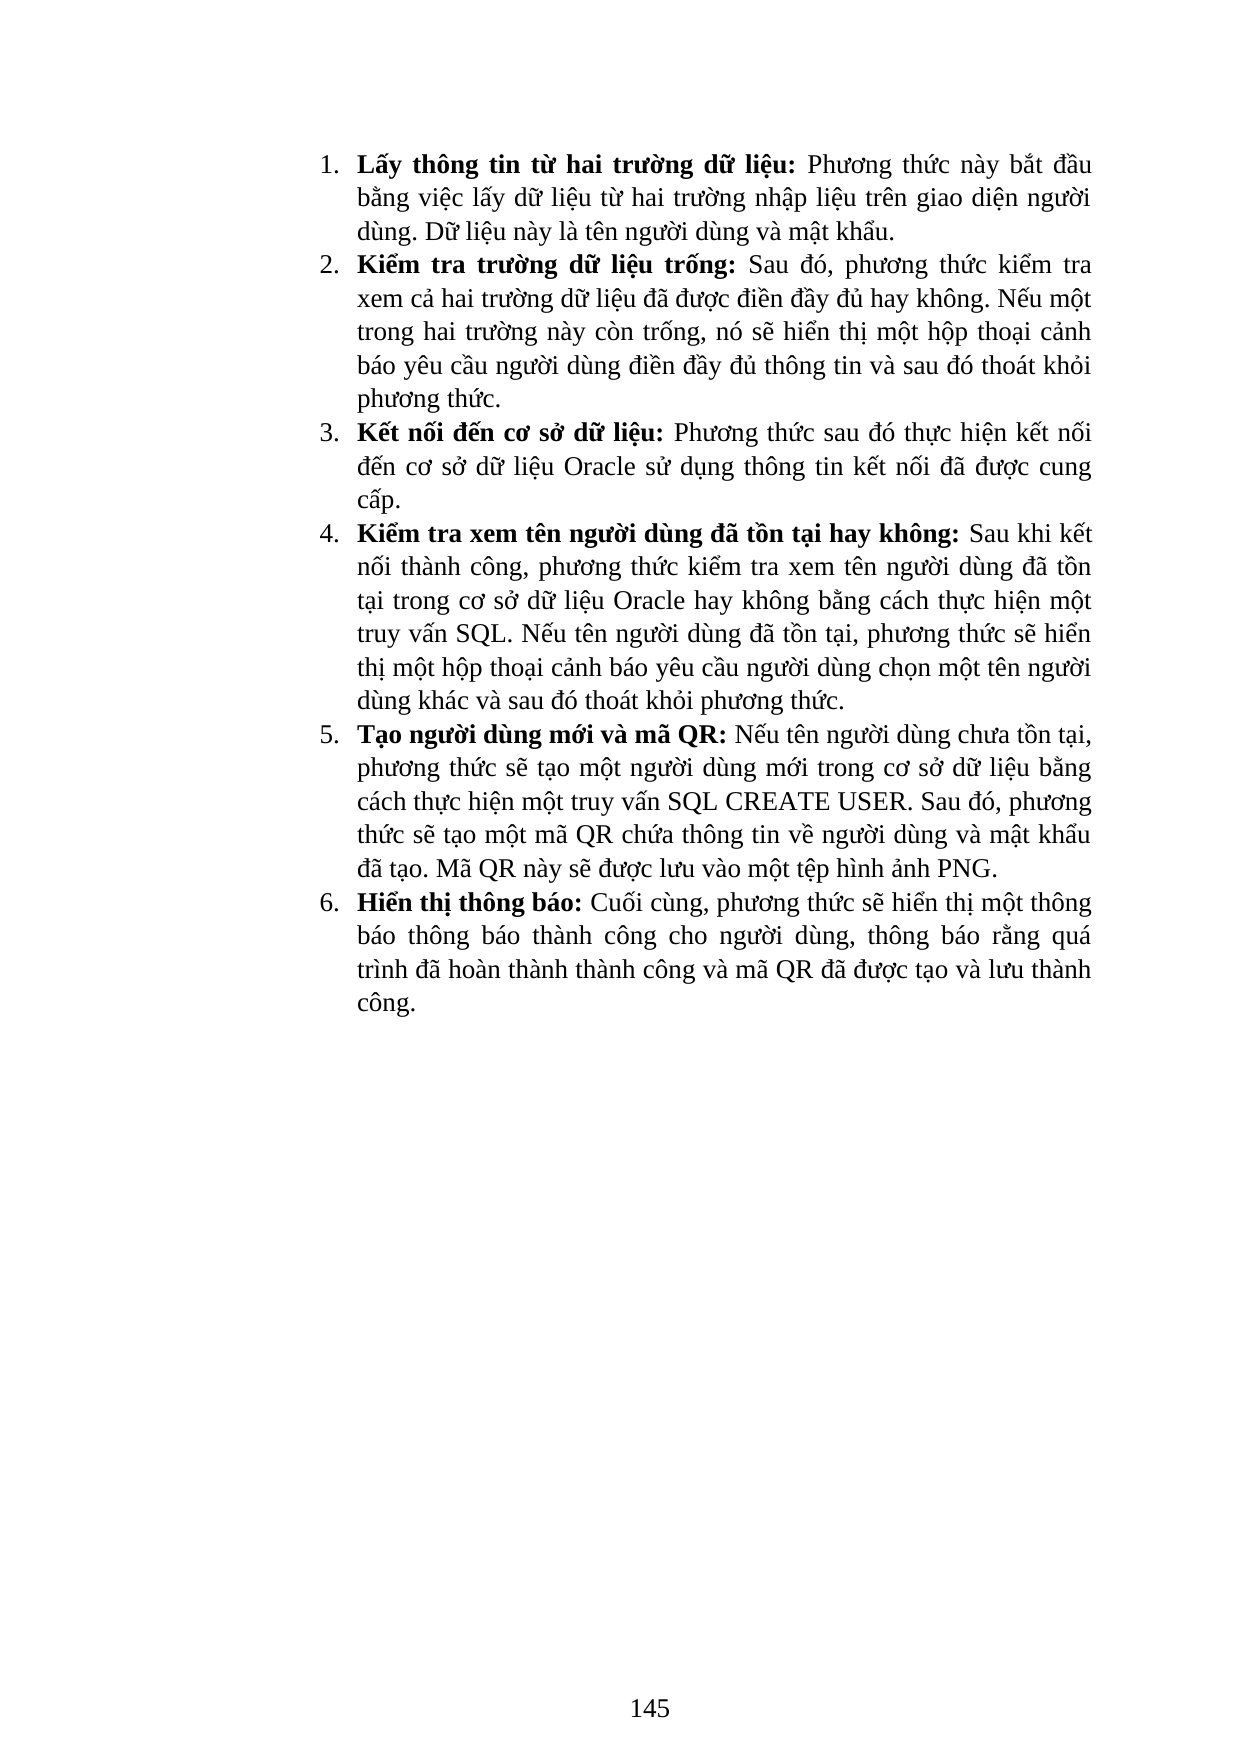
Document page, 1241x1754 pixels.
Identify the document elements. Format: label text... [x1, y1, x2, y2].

list Kiểm tra trường dữ liệu trống: Sau đó, phương thức kiểm tra xem cả hai trường dữ liệu đã được điền đầy đủ hay không. Nếu một trong hai trường này còn trống, nó sẽ hiển thị một hộp thoại cảnh báo yêu cầu người dùng điền đầy đủ thông tin và sau đó thoát khỏi phương thức. [319, 248, 1092, 414]
list Tạo người dùng mới và mã QR: Nếu tên người dùng chưa tồn tại, phương thức sẽ tạo một người dùng mới trong cơ sở dữ liệu bằng cách thực hiện một truy vấn SQL CREATE USER. Sau đó, phương thức sẽ tạo một mã QR chứa thông tin về người dùng và mật khẩu đã tạo. Mã QR này sẽ được lưu vào một tệp hình ảnh PNG. [319, 718, 1092, 883]
list Kiểm tra xem tên người dùng đã tồn tại hay không: Sau khi kết nối thành công, phương thức kiểm tra xem tên người dùng đã tồn tại trong cơ sở dữ liệu Oracle hay không bằng cách thực hiện một truy vấn SQL. Nếu tên người dùng đã tồn tại, phương thức sẽ hiển thị một hộp thoại cảnh báo yêu cầu người dùng chọn một tên người dùng khác và sau đó thoát khỏi phương thức. [319, 517, 1092, 716]
list Lấy thông tin từ hai trường dữ liệu: Phương thức này bắt đầu bằng việc lấy dữ liệu từ hai trường nhập liệu trên giao diện người dùng. Dữ liệu này là tên người dùng và mật khẩu. [319, 148, 1092, 246]
list Hiển thị thông báo: Cuối cùng, phương thức sẽ hiển thị một thông báo thông báo thành công cho người dùng, thông báo rằng quá trình đã hoàn thành thành công và mã QR đã được tạo và lưu thành công. [319, 886, 1092, 1017]
list Kết nối đến cơ sở dữ liệu: Phương thức sau đó thực hiện kết nối đến cơ sở dữ liệu Oracle sử dụng thông tin kết nối đã được cung cấp. [319, 416, 1092, 514]
